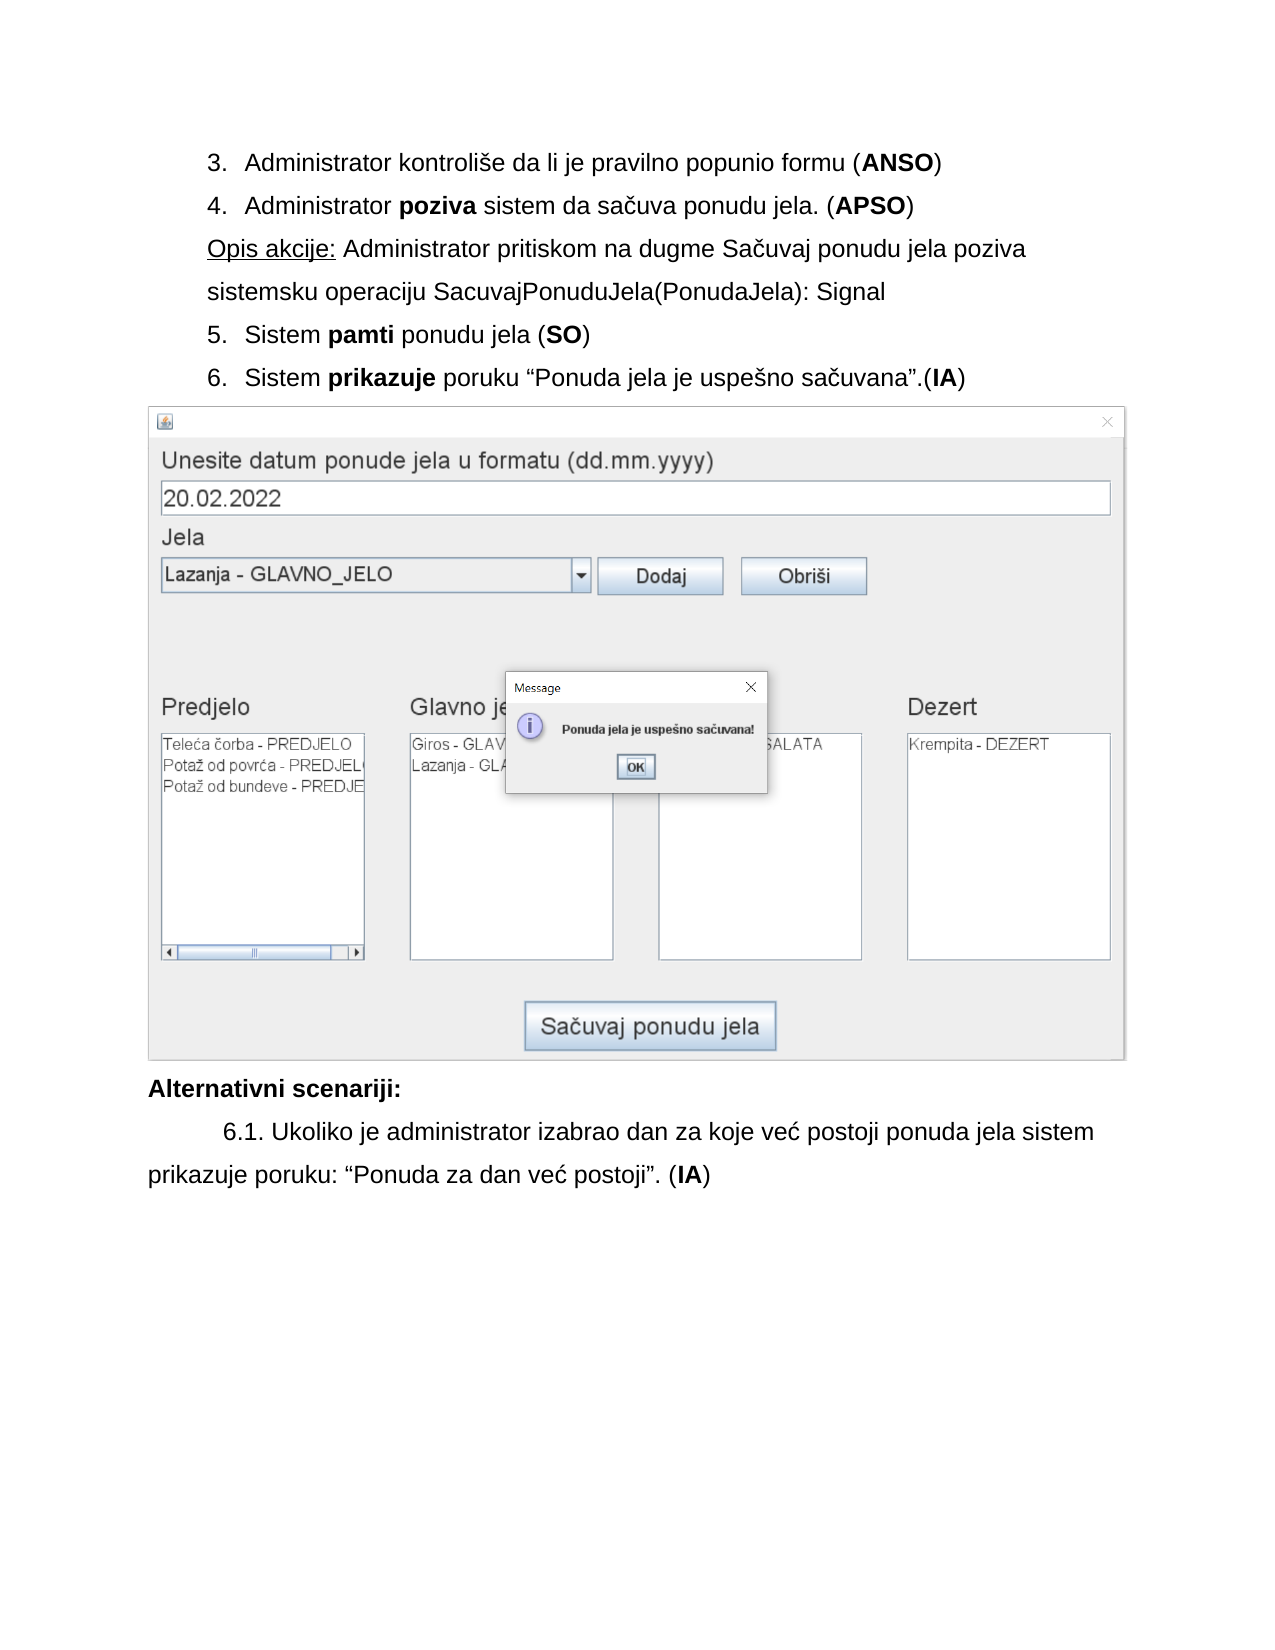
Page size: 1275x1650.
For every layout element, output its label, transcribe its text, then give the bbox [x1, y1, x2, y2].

text Alternativni scenariji: [148, 1074, 1127, 1103]
list Sistem prikazuje poruku “Ponuda jela je uspešno sačuvana”.(IA) [207, 363, 1127, 392]
text Opis akcije: Administrator pritiskom na dugme Sačuvaj ponudu jela poziva sistemsku operaciju SacuvajPonuduJela(PonudaJela): Signal [207, 234, 1127, 306]
list Sistem pamti ponudu jela (SO) [207, 320, 1127, 349]
picture [147, 406, 1128, 1061]
text 6.1. Ukoliko je administrator izabrao dan za koje već postoji ponuda jela sistem prikazuje poruku: “Ponuda za dan već postoji”. (IA) [148, 1117, 1127, 1189]
list Administrator kontroliše da li je pravilno popunio formu (ANSO) [207, 148, 1127, 176]
list Administrator poziva sistem da sačuva ponudu jela. (APSO) [207, 191, 1127, 219]
